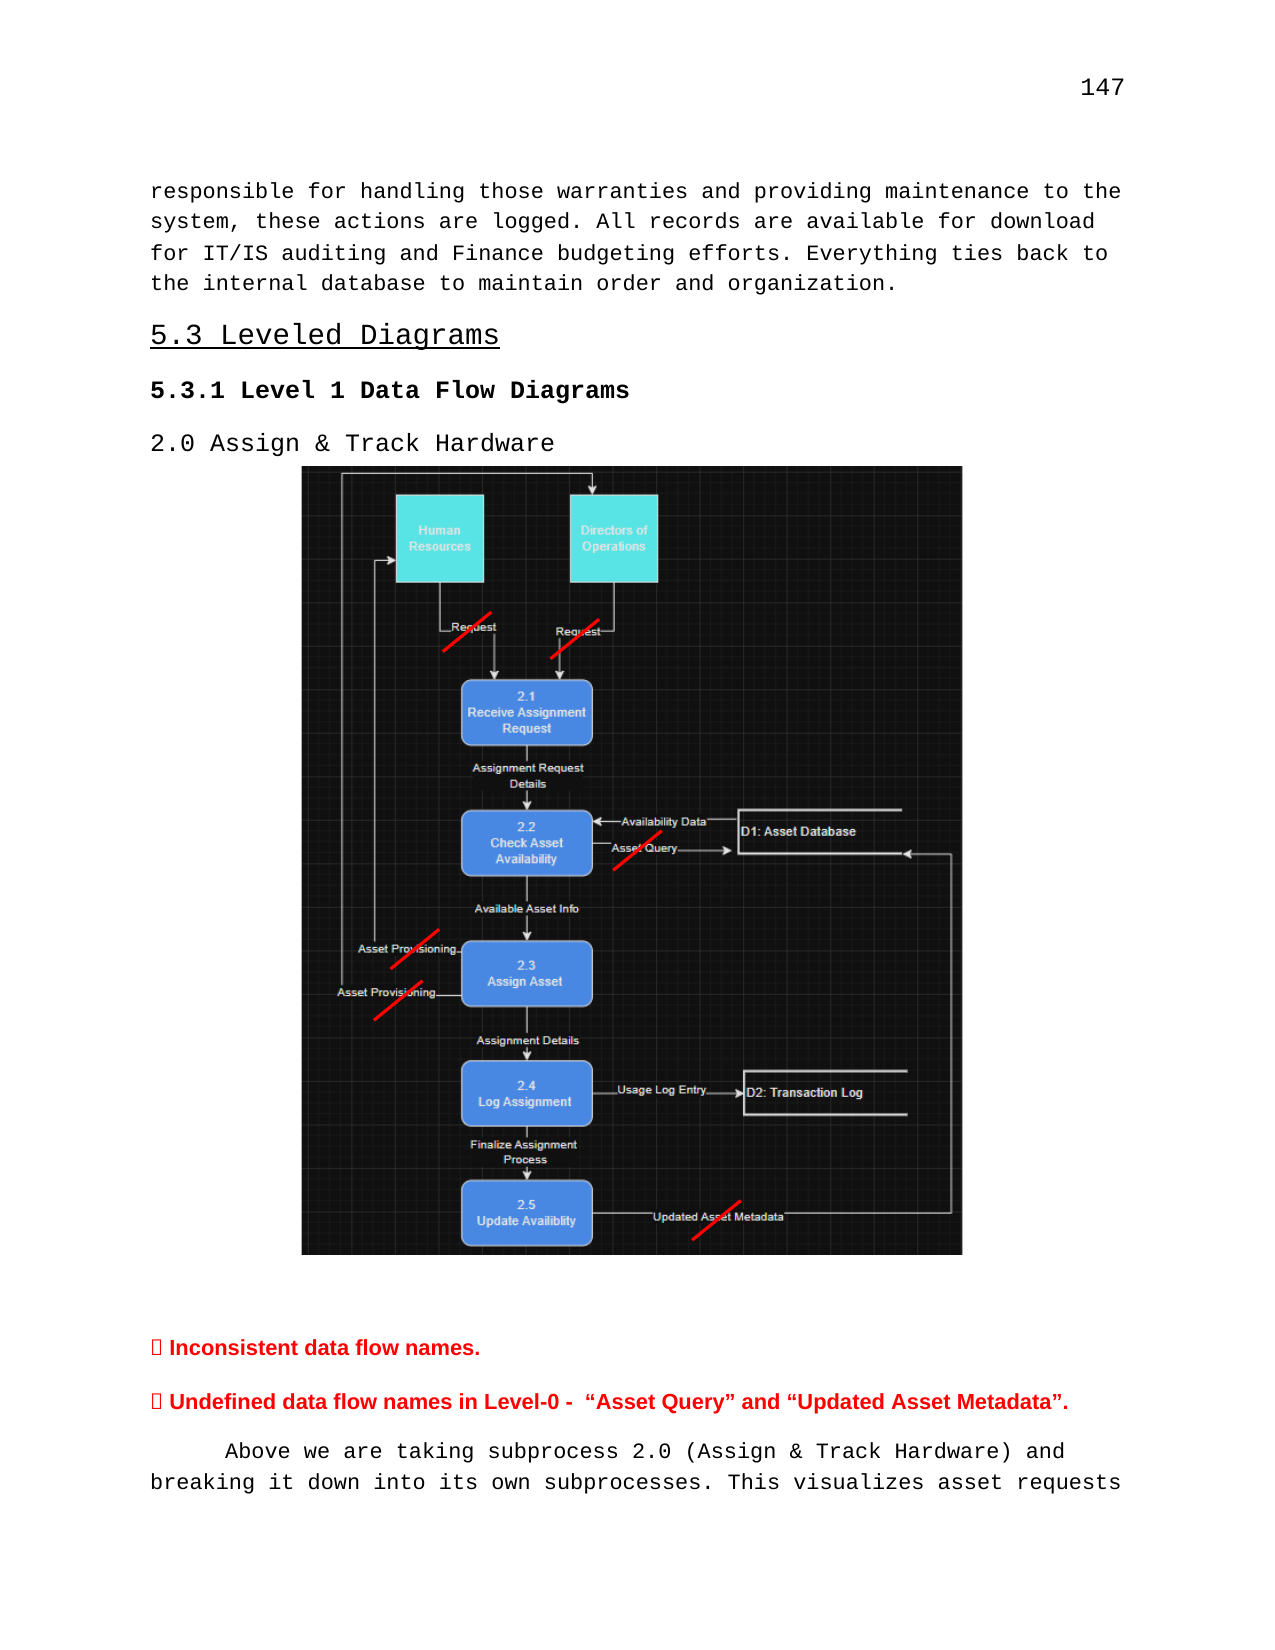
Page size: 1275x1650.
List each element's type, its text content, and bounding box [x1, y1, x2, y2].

picture [301, 466, 963, 1255]
text 5.3.1 Level 1 Data Flow Diagrams [150, 378, 1125, 406]
text ✅ Inconsistent data flow names. [150, 1332, 1125, 1362]
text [150, 180, 1125, 297]
text 2.0 Assign & Track Hardware [150, 430, 1125, 458]
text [150, 1440, 1125, 1496]
text ✅ Undefined data flow names in Level-0 - “Asset Query” and “Updated Asset Metadata”. [150, 1386, 1125, 1416]
text 5.3 Leveled Diagrams [150, 320, 1125, 353]
